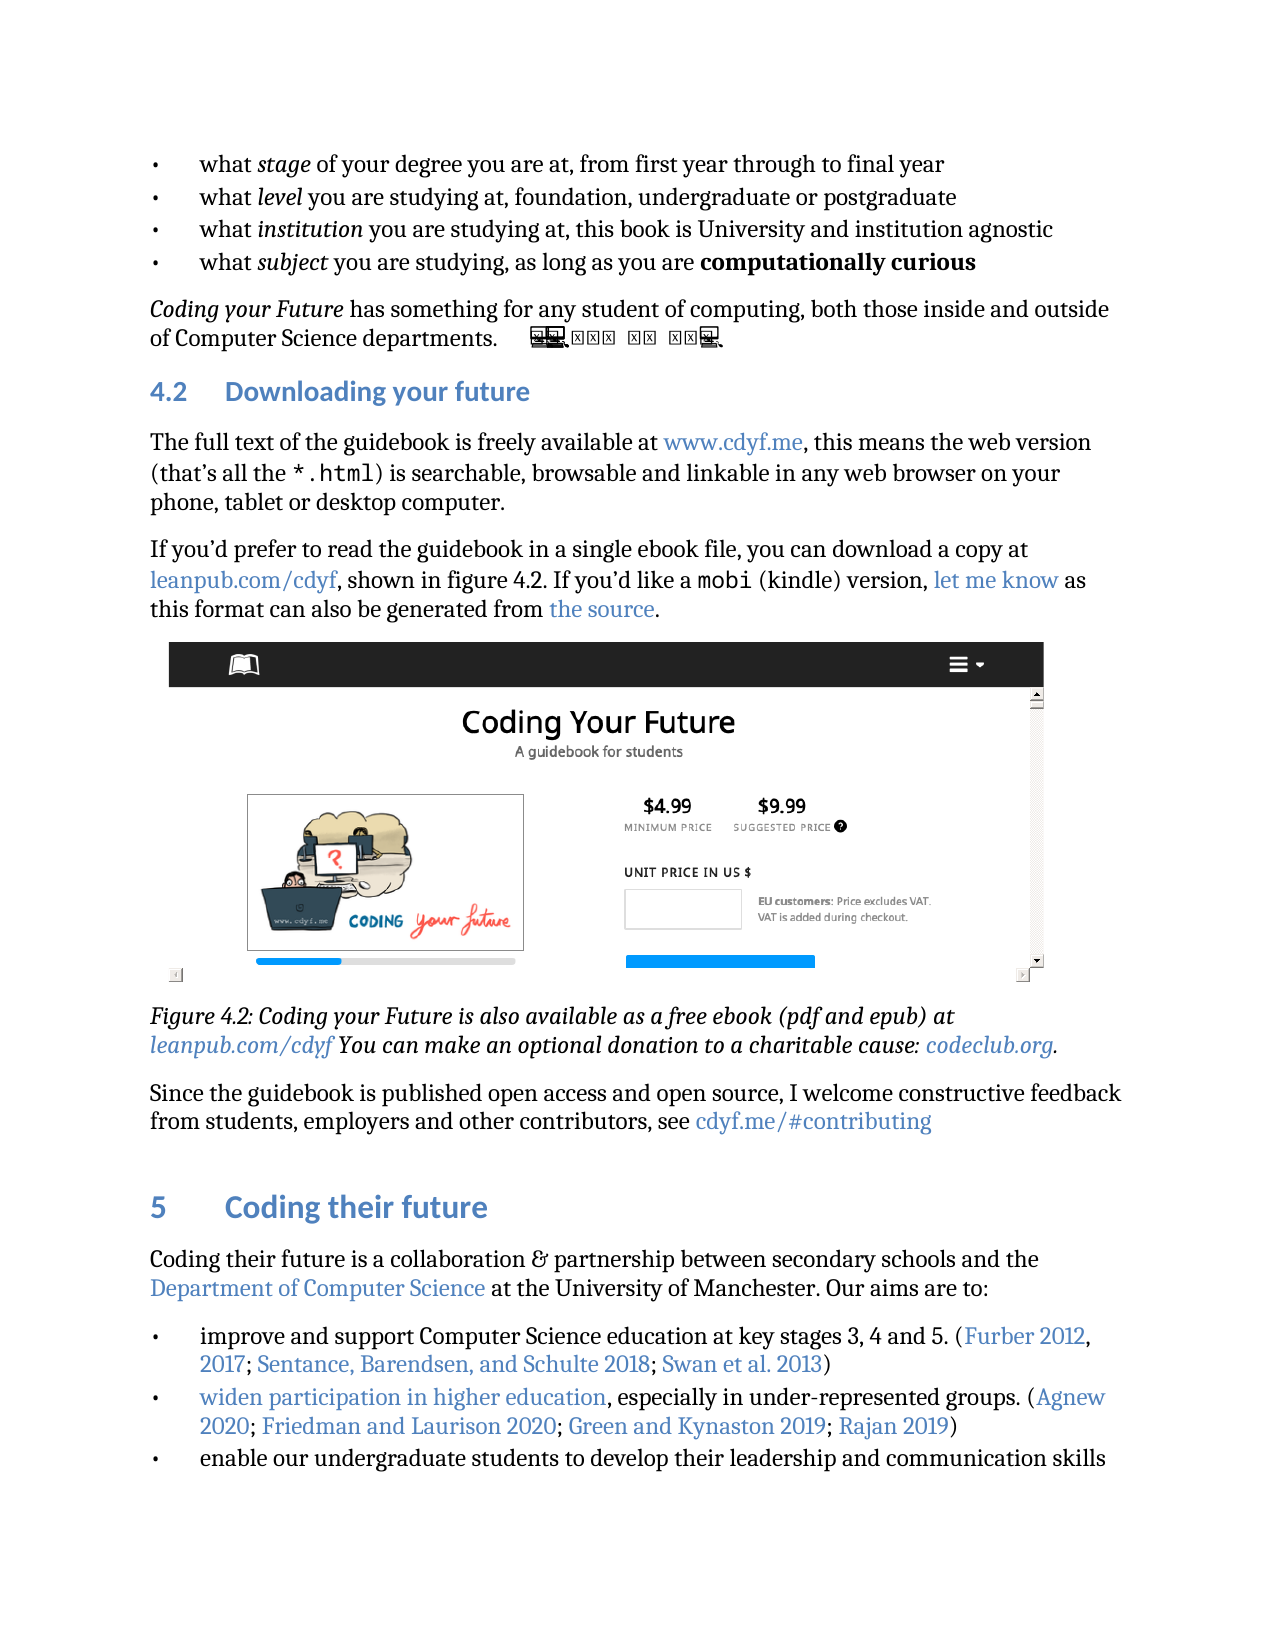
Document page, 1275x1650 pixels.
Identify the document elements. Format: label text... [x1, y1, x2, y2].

list enable our undergraduate students to develop their leadership and communication skills [150, 1444, 1125, 1473]
text If you’d prefer to read the guidebook in a single ebook file, you can download a copy at leanpub.com/cdyf, shown in figure 4.2. If you’d like a mobi (kindle) version, let me know as this format can also be generated from the source. [150, 535, 1125, 624]
list what subject you are studying, as long as you are computationally curious [150, 247, 1125, 276]
list widen participation in higher education, especially in under-represented groups. (Agnew 2020; Friedman and Laurison 2020; Green and Kynaston 2019; Rajan 2019) [150, 1383, 1125, 1440]
text Coding your Future has something for any student of computing, both those inside and outside of Computer Science departments. 👨🏿‍💻👨‍💻👩🏽‍💻👩‍💻👩🏿‍💻 [150, 295, 1125, 352]
list what stage of your degree you are at, from first year through to final year [150, 150, 1125, 179]
text Since the guidebook is published open access and open source, I welcome constructive feedback from students, employers and other contributors, see cdyf.me/#contributing [150, 1078, 1125, 1136]
list what level you are studying at, foundation, undergraduate or postgraduate [150, 182, 1125, 211]
text Coding their future is a collaboration & partnership between secondary schools and the Department of Computer Science at the University of Manchester. Our aims are to: [150, 1245, 1125, 1303]
text The full text of the guidebook is freely available at www.cdyf.me, this means the web version (that’s all the *.html) is searchable, browsable and linkable in any web browser on your phone, tablet or desktop computer. [150, 428, 1125, 516]
list improve and support Computer Science education at key stages 3, 4 and 5. (Furber 2012, 2017; Sentance, Barendsen, and Schulte 2018; Swan et al. 2013) [150, 1322, 1125, 1379]
list what institution you are studying at, this book is University and institution agnostic [150, 215, 1125, 244]
subtitle 4.2 Downloading your future [150, 373, 1125, 409]
subtitle 5 Coding their future [150, 1186, 1125, 1227]
picture [168, 642, 1044, 982]
text Figure 4.2: Coding your Future is also available as a free ebook (pdf and epub) at leanpub.com/cdyf You can make an optional donation to a charitable cause: codeclub.org. [150, 1002, 1125, 1060]
